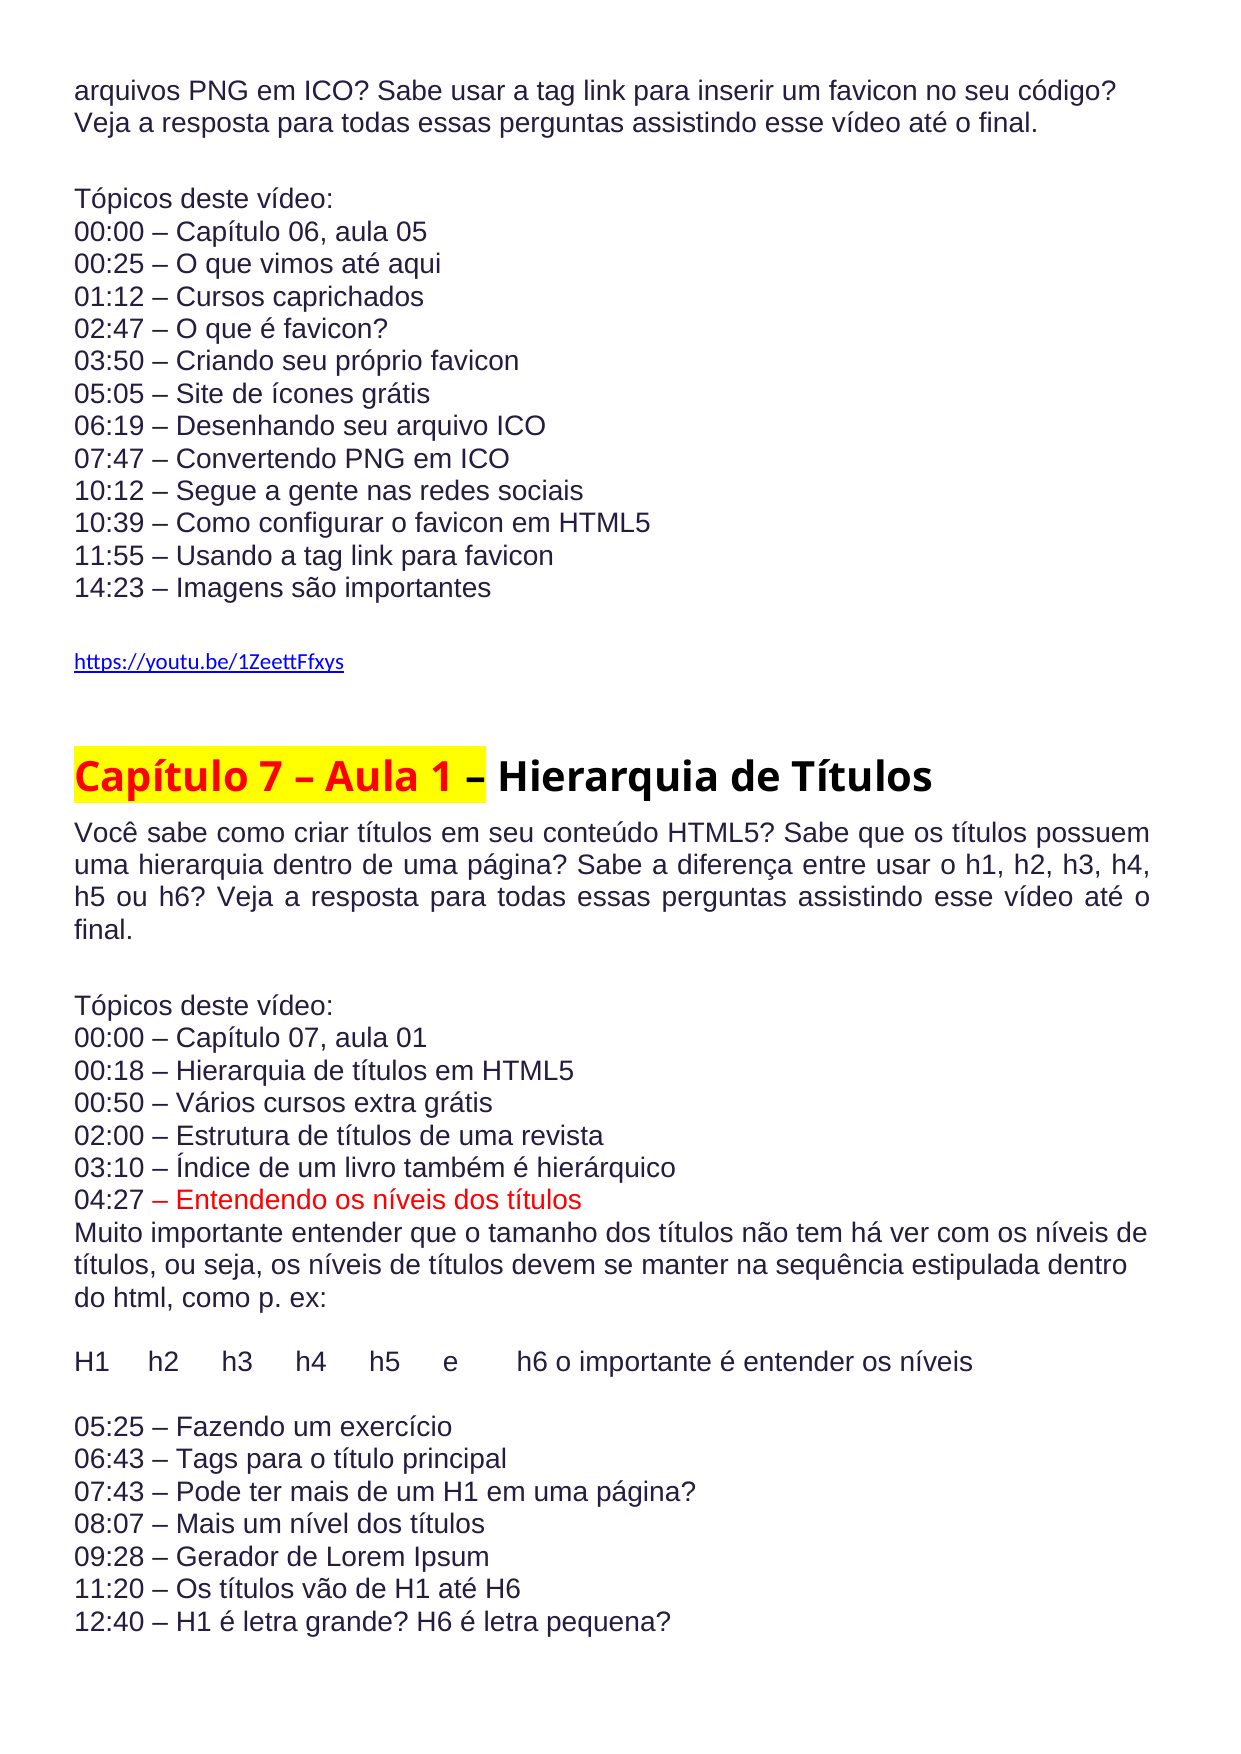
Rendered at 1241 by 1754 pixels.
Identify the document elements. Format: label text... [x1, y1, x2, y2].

text Tópicos deste vídeo: 00:00 – Capítulo 07, aula 01 00:18 – Hierarquia de títulos em HTML5 00:50 – Vários cursos extra grátis 02:00 – Estrutura de títulos de uma revista 03:10 – Índice de um livro também é hierárquico 04:27 – Entendendo os níveis dos títulos Muito importante entender que o tamanho dos títulos não tem há ver com os níveis de títulos, ou seja, os níveis de títulos devem se manter na sequência estipulada dentro do html, como p. ex: [74, 989, 1152, 1313]
text Tópicos deste vídeo: 00:00 – Capítulo 06, aula 05 00:25 – O que vimos até aqui 01:12 – Cursos caprichados 02:47 – O que é favicon? 03:50 – Criando seu próprio favicon 05:05 – Site de ícones grátis 06:19 – Desenhando seu arquivo ICO 07:47 – Convertendo PNG em ICO 10:12 – Segue a gente nas redes sociais 10:39 – Como configurar o favicon em HTML5 11:55 – Usando a tag link para favicon 14:23 – Imagens são importantes [74, 182, 1152, 603]
subtitle Capítulo 7 – Aula 1 – Hierarquia de Títulos [486, 746, 1152, 803]
text Você sabe como criar títulos em seu conteúdo HTML5? Sabe que os títulos possuem uma hierarquia dentro de uma página? Sabe a diferença entre usar o h1, h2, h3, h4, h5 ou h6? Veja a resposta para todas essas perguntas assistindo esse vídeo até o final. [74, 816, 1152, 945]
text H1 h2 h3 h4 h5 e h6 o importante é entender os níveis [74, 1345, 1152, 1378]
text https://youtu.be/1ZeettFfxys [74, 647, 1152, 675]
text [74, 1410, 1152, 1637]
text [74, 74, 1152, 139]
